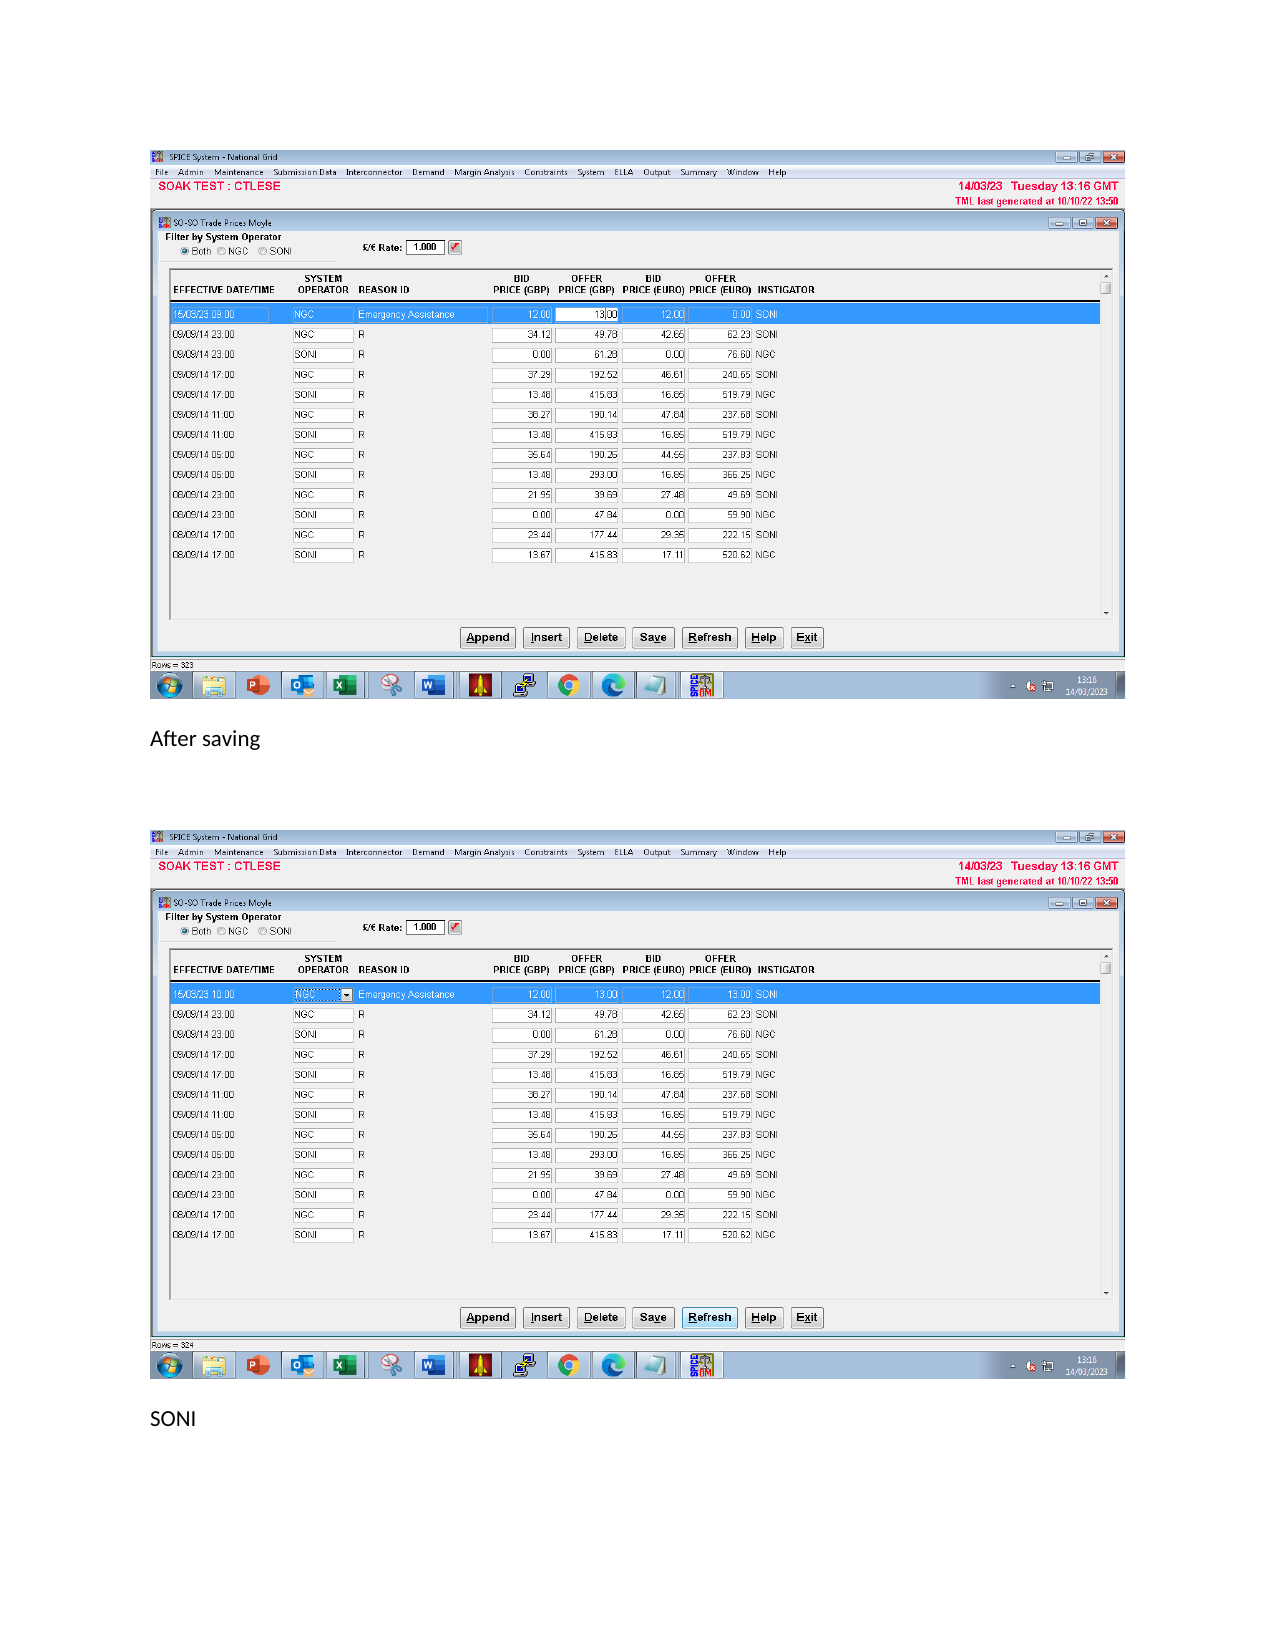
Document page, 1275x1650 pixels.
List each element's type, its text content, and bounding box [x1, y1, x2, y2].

picture [150, 830, 1125, 1379]
picture [150, 150, 1125, 699]
text SONI [150, 1404, 1125, 1432]
text After saving [150, 724, 1125, 752]
